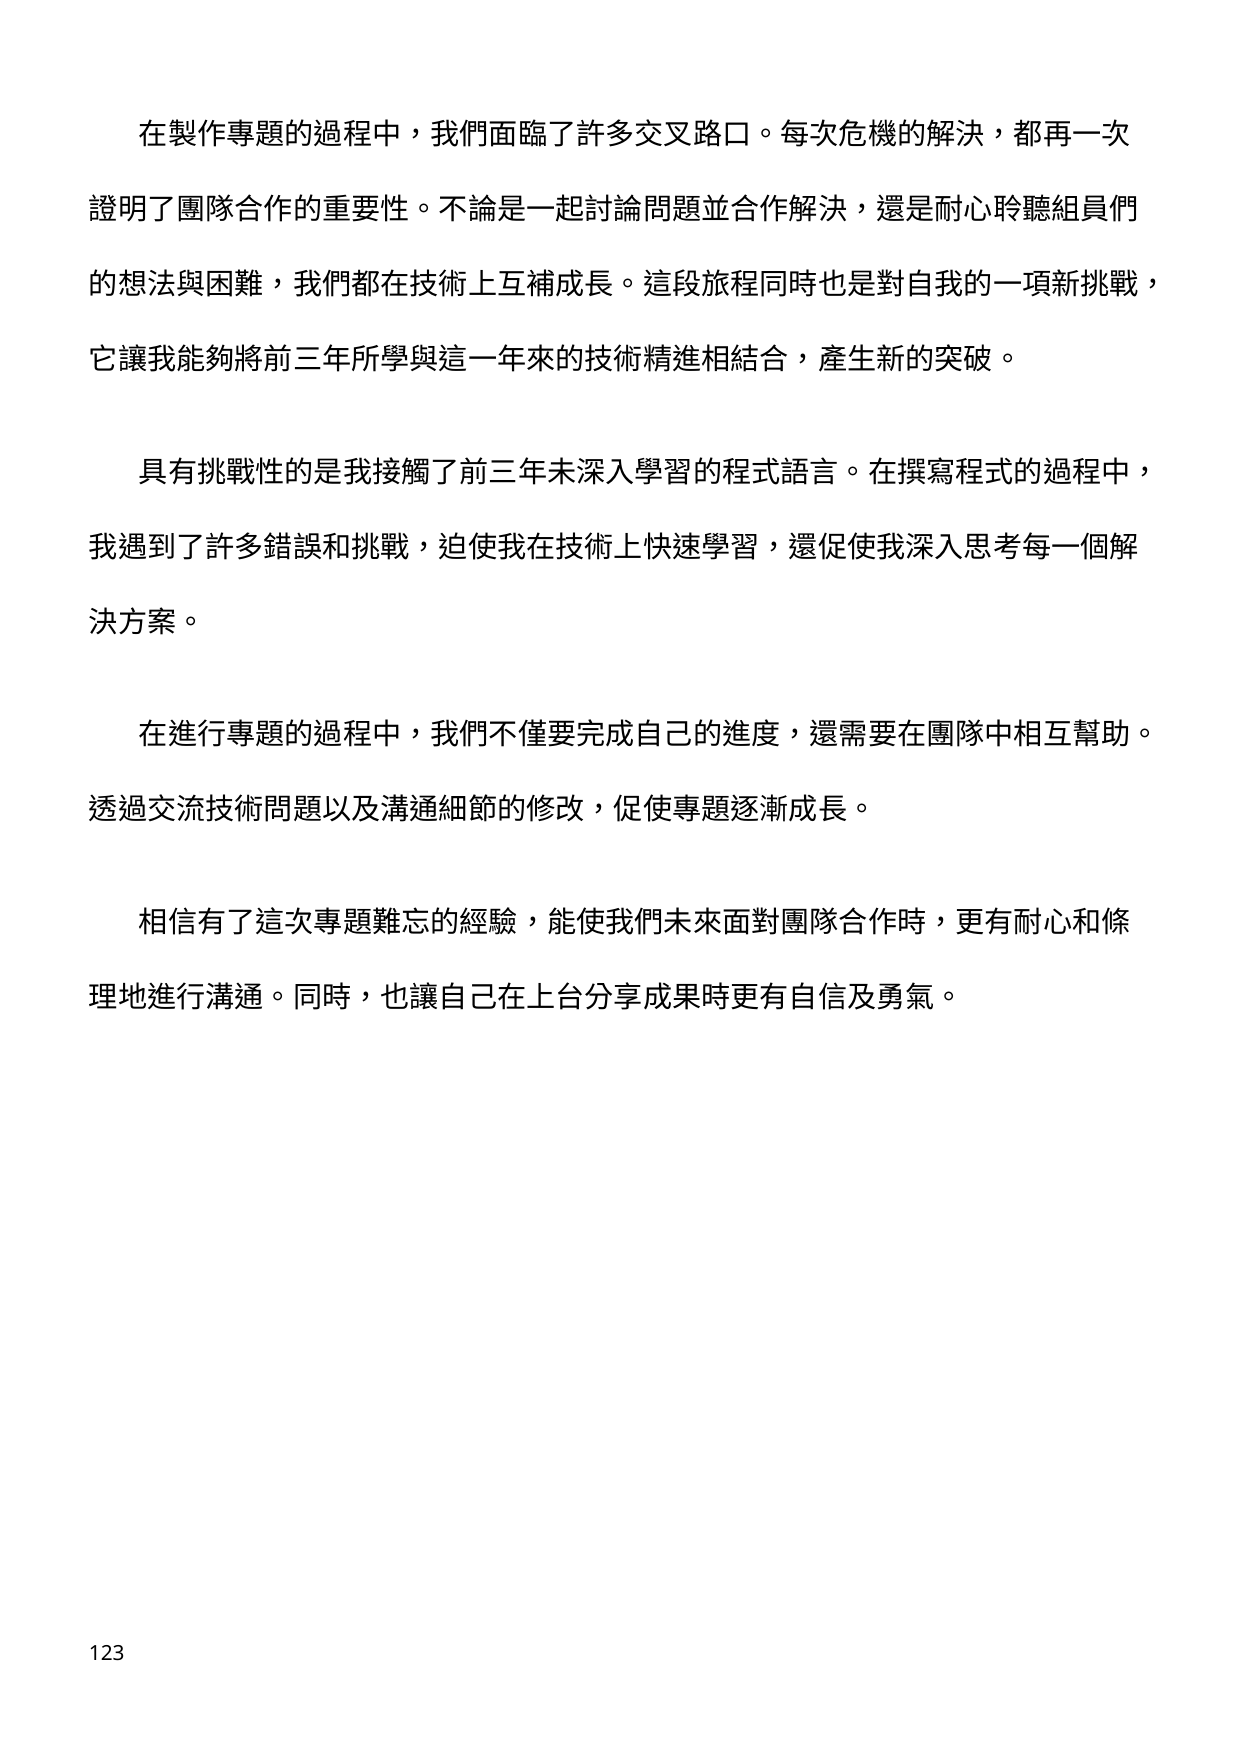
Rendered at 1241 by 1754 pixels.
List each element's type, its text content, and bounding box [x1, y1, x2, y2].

text 相信有了這次專題難忘的經驗，能使我們未來面對團隊合作時，更有耐心和條理地進行溝通。同時，也讓自己在上台分享成果時更有自信及勇氣。 [89, 882, 1152, 1032]
text 在製作專題的過程中，我們面臨了許多交叉路口。每次危機的解決，都再一次證明了團隊合作的重要性。不論是一起討論問題並合作解決，還是耐心聆聽組員們的想法與困難，我們都在技術上互補成長。這段旅程同時也是對自我的一項新挑戰，它讓我能夠將前三年所學與這一年來的技術精進相結合，產生新的突破。 [89, 94, 1152, 394]
text 具有挑戰性的是我接觸了前三年未深入學習的程式語言。在撰寫程式的過程中，我遇到了許多錯誤和挑戰，迫使我在技術上快速學習，還促使我深入思考每一個解決方案。 [89, 432, 1152, 657]
text 在進行專題的過程中，我們不僅要完成自己的進度，還需要在團隊中相互幫助。透過交流技術問題以及溝通細節的修改，促使專題逐漸成長。 [89, 694, 1152, 844]
